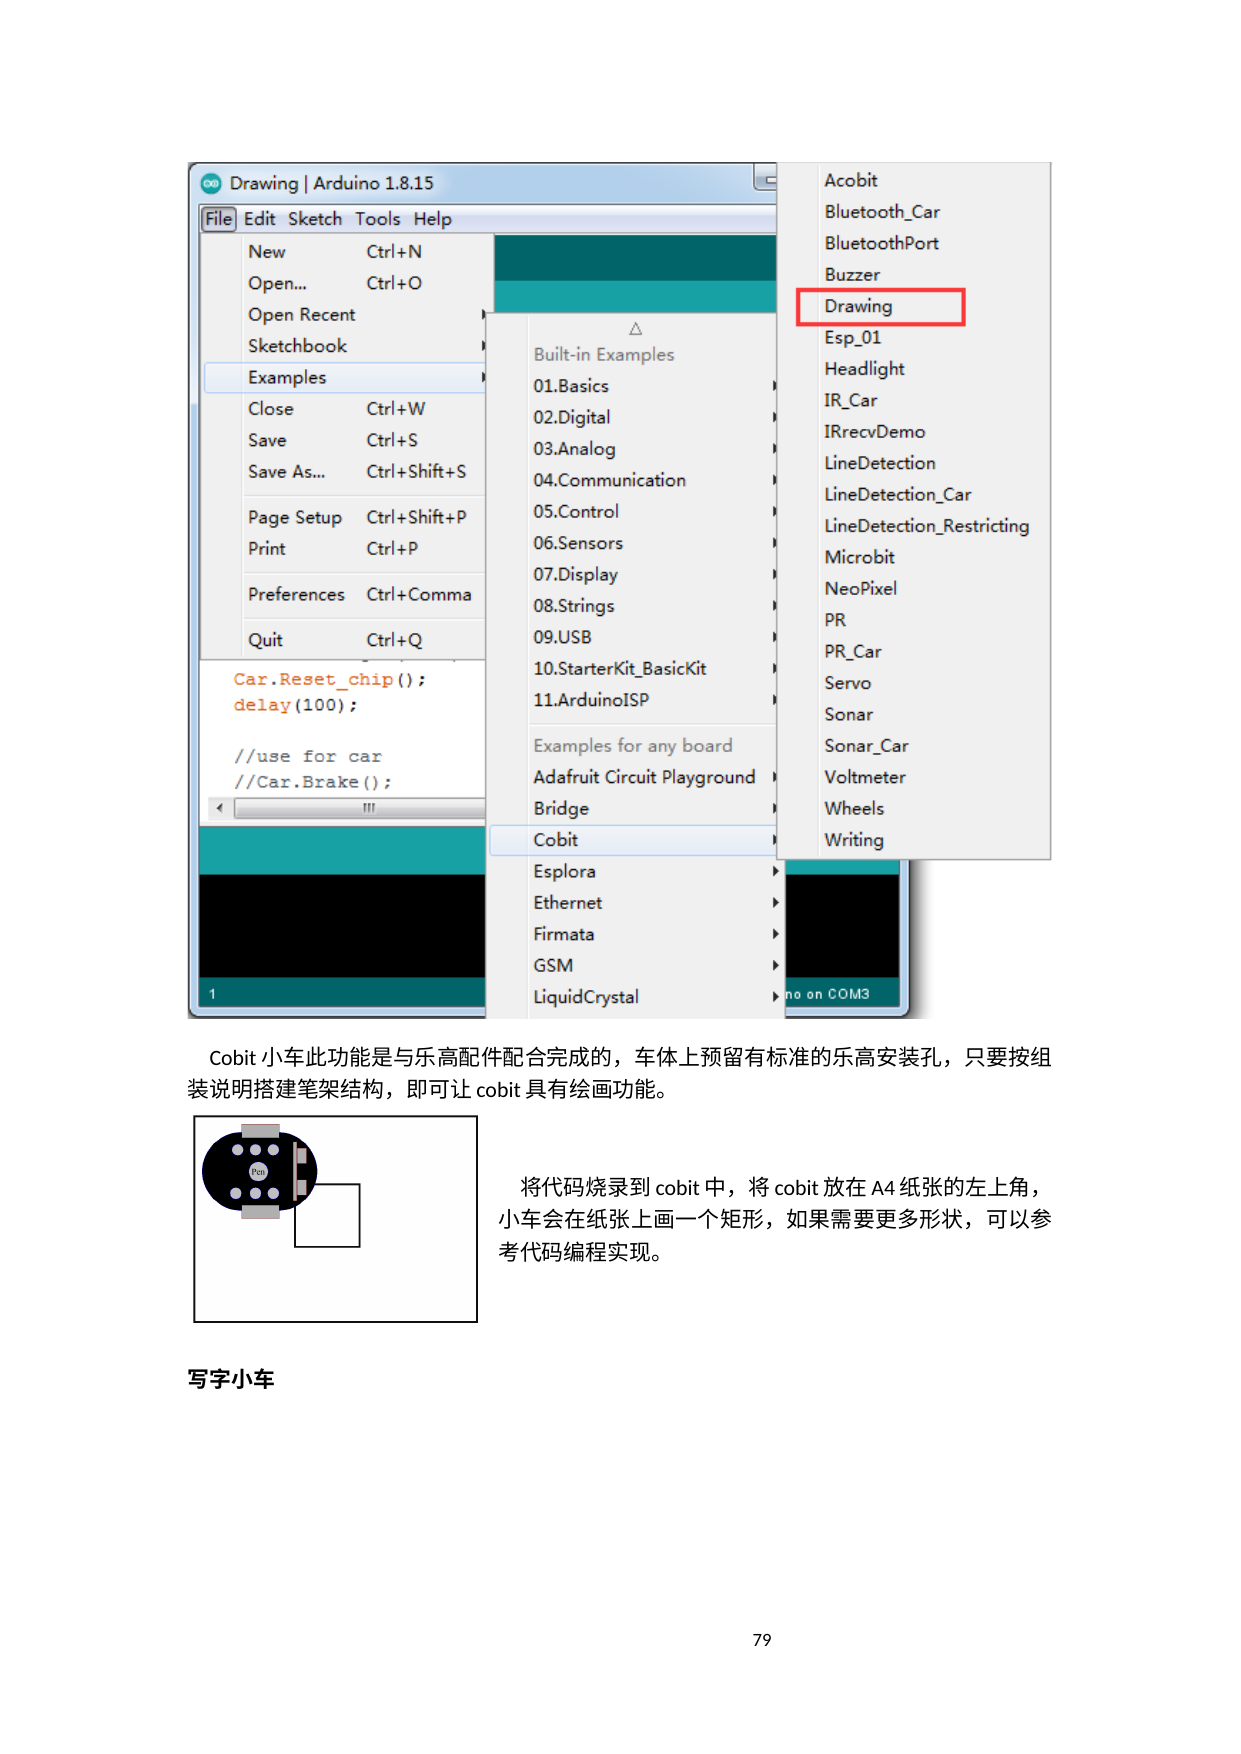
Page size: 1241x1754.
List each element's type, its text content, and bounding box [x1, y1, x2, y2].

picture [191, 1113, 479, 1325]
text 将代码烧录到cobit中，将cobit放在A4纸张的左上角，小车会在纸张上画一个矩形，如果需要更多形状，可以参考代码编程实现。 [479, 1169, 1053, 1267]
subtitle 写字小车 [187, 1361, 1053, 1394]
text Cobit小车此功能是与乐高配件配合完成的，车体上预留有标准的乐高安装孔，只要按组装说明搭建笔架结构，即可让cobit具有绘画功能。 [187, 1039, 1053, 1104]
picture [187, 162, 1053, 1019]
